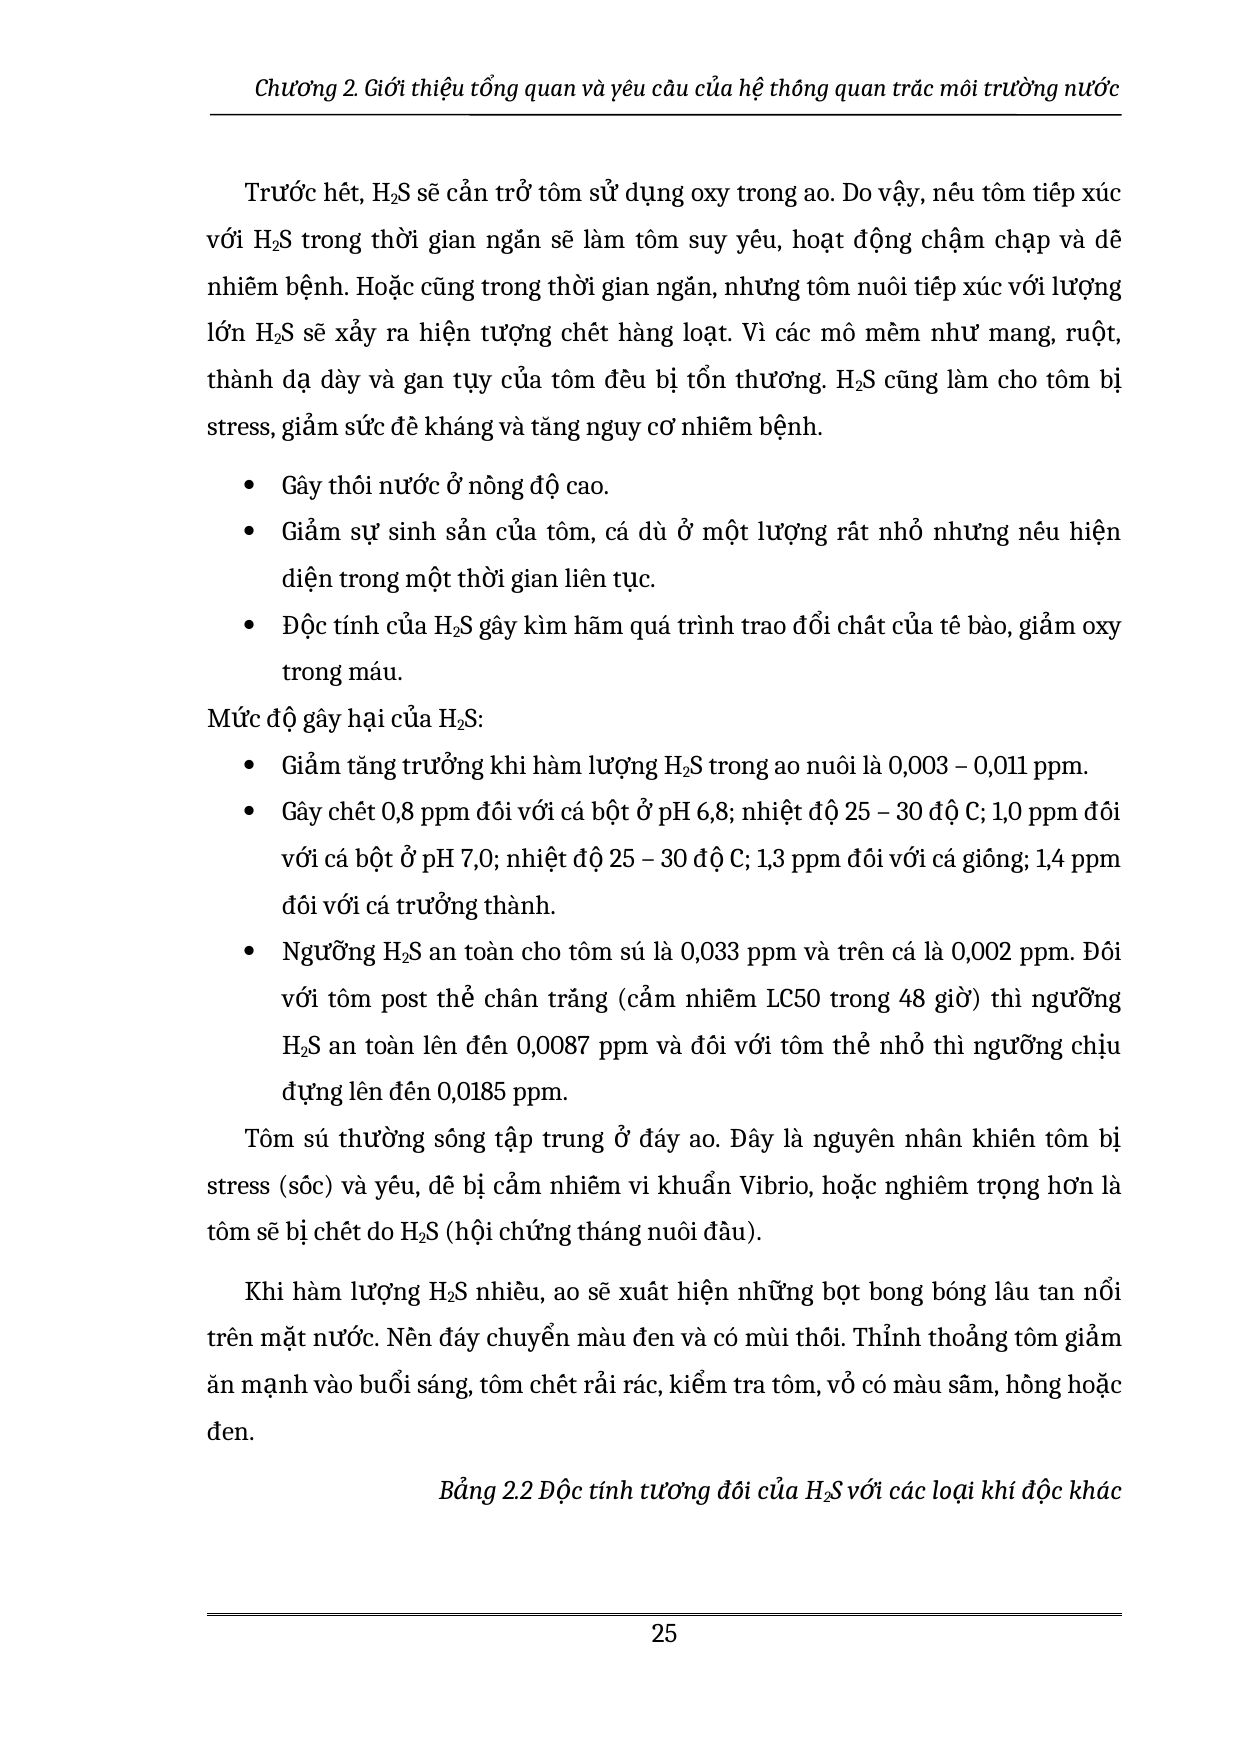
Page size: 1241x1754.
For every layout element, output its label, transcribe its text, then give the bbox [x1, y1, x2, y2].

list Ngưỡng H2S an toàn cho tôm sú là 0,033 ppm và trên cá là 0,002 ppm. Đối với tôm post thẻ chân trắng (cảm nhiễm LC50 trong 48 giờ) thì ngưỡng H2S an toàn lên đến 0,0087 ppm và đối với tôm thẻ nhỏ thì ngưỡng chịu đựng lên đến 0,0185 ppm. [244, 936, 1122, 1107]
list Gây chết 0,8 ppm đối với cá bột ở pH 6,8; nhiệt độ 25 – 30 độ C; 1,0 ppm đối với cá bột ở pH 7,0; nhiệt độ 25 – 30 độ C; 1,3 ppm đối với cá giống; 1,4 ppm đối với cá trưởng thành. [244, 796, 1122, 921]
list Giảm sự sinh sản của tôm, cá dù ở một lượng rất nhỏ nhưng nếu hiện diện trong một thời gian liên tục. [244, 516, 1122, 594]
text Bảng 2.2 Độc tính tương đối của H2S với các loại khí độc khác [207, 1475, 1122, 1506]
list Gây thối nước ở nồng độ cao. [244, 470, 1122, 501]
text Mức độ gây hại của H2S: [207, 703, 1122, 734]
text Khi hàm lượng H2S nhiều, ao sẽ xuất hiện những bọt bong bóng lâu tan nổi trên mặt nước. Nền đáy chuyển màu đen và có mùi thối. Thỉnh thoảng tôm giảm ăn mạnh vào buổi sáng, tôm chết rải rác, kiểm tra tôm, vỏ có màu sẫm, hồng hoặc đen. [207, 1276, 1122, 1447]
text Trước hết, H2S sẽ cản trở tôm sử dụng oxy trong ao. Do vậy, nếu tôm tiếp xúc với H2S trong thời gian ngắn sẽ làm tôm suy yếu, hoạt động chậm chạp và dễ nhiễm bệnh. Hoặc cũng trong thời gian ngắn, nhưng tôm nuôi tiếp xúc với lượng lớn H2S sẽ xảy ra hiện tượng chết hàng loạt. Vì các mô mềm như mang, ruột, thành dạ dày và gan tụy của tôm đều bị tổn thương. H2S cũng làm cho tôm bị stress, giảm sức đề kháng và tăng nguy cơ nhiễm bệnh. [207, 177, 1122, 442]
list Độc tính của H2S gây kìm hãm quá trình trao đổi chất của tế bào, giảm oxy trong máu. [244, 610, 1122, 687]
text Tôm sú thường sống tập trung ở đáy ao. Đây là nguyên nhân khiến tôm bị stress (sốc) và yếu, dễ bị cảm nhiễm vi khuẩn Vibrio, hoặc nghiêm trọng hơn là tôm sẽ bị chết do H2S (hội chứng tháng nuôi đầu). [207, 1123, 1122, 1247]
list Giảm tăng trưởng khi hàm lượng H2S trong ao nuôi là 0,003 – 0,011 ppm. [244, 750, 1122, 781]
